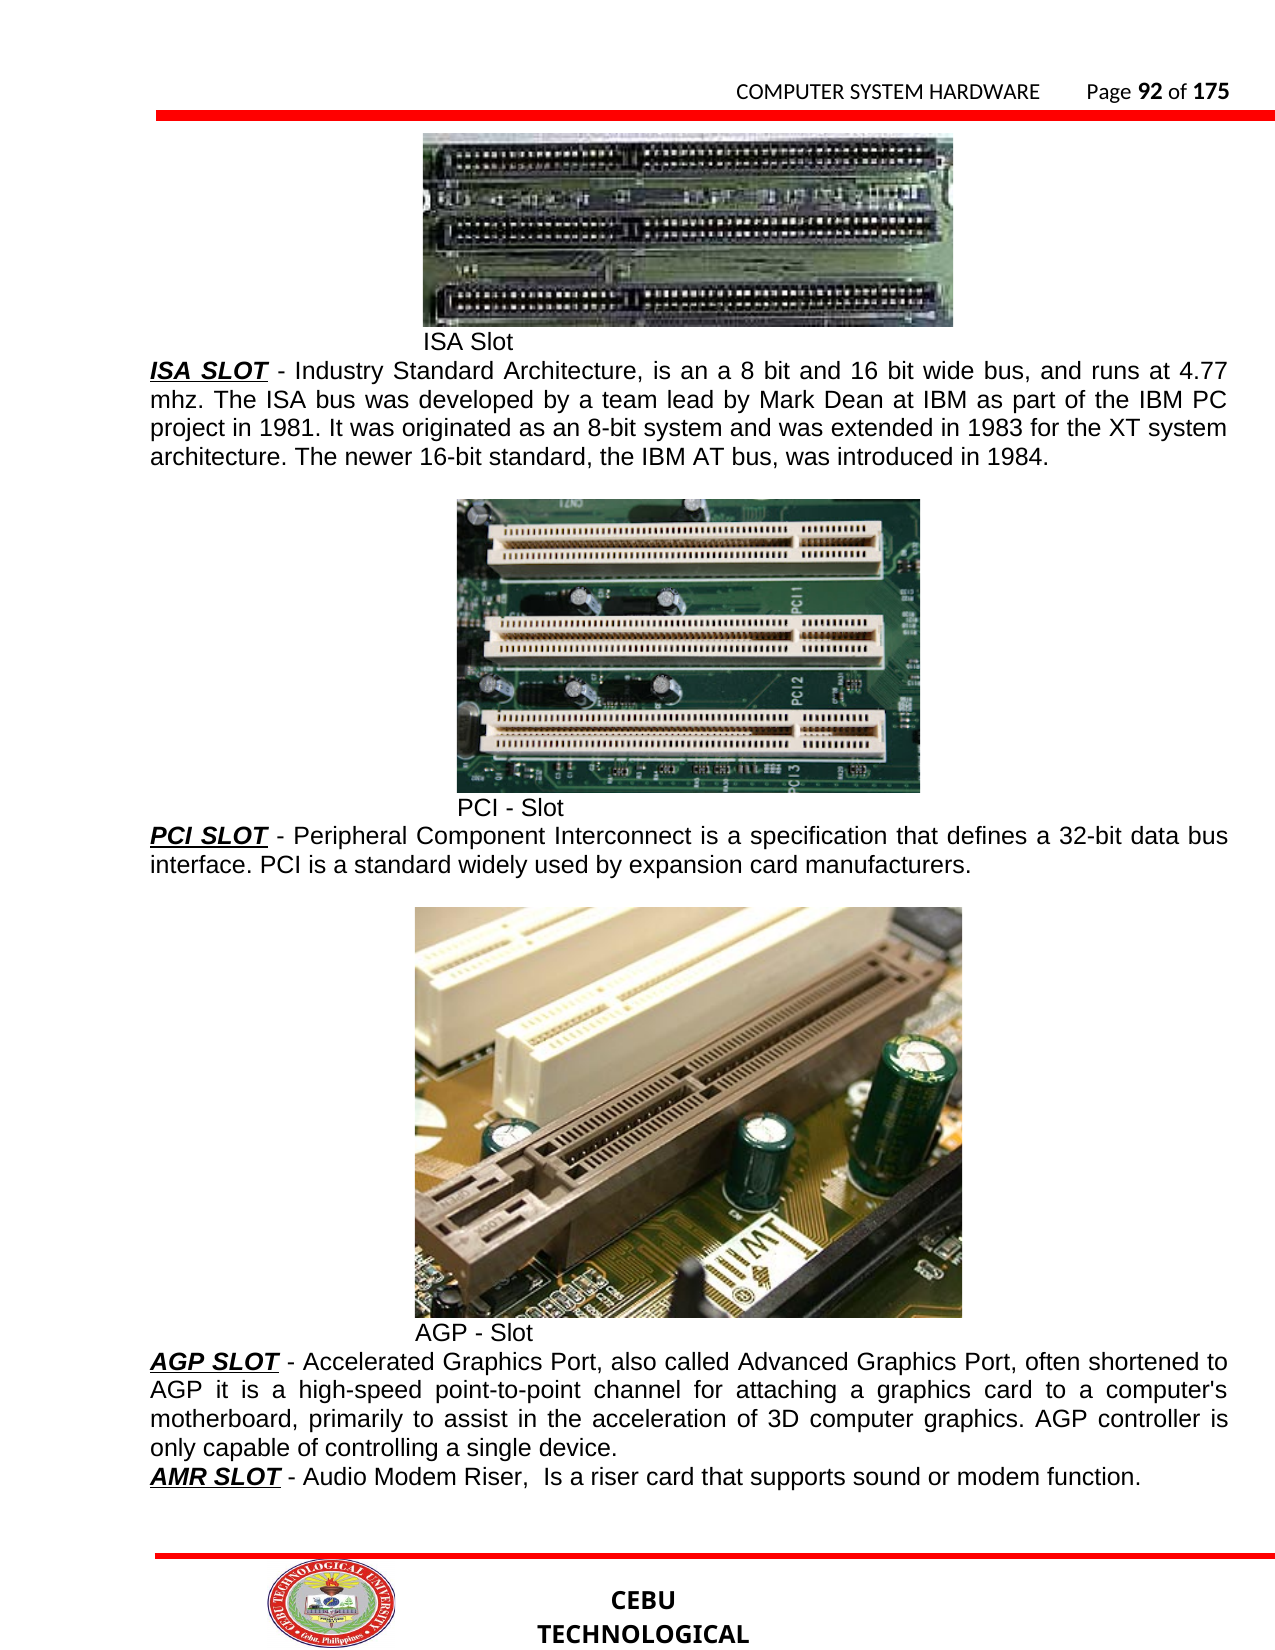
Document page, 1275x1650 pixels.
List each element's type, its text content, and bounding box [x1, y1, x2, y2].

text AGP SLOT - Accelerated Graphics Port, also called Advanced Graphics Port, often shortened to AGP it is a high-speed point-to-point channel for attaching a graphics card to a computer's motherboard, primarily to assist in the acceleration of 3D computer graphics. AGP controller is only capable of controlling a single device. [150, 1347, 1230, 1462]
picture [267, 1559, 396, 1648]
picture [414, 907, 963, 1318]
picture [456, 499, 921, 793]
text AMR SLOT - Audio Modem Riser, Is a riser card that supports sound or modem function. [150, 1462, 1230, 1490]
table_cell ISA Slot [423, 327, 957, 356]
table_cell PCI - Slot [457, 793, 923, 821]
text PCI SLOT - Peripheral Component Interconnect is a specification that defines a 32-bit data bus interface. PCI is a standard widely used by expansion card manufacturers. [150, 821, 1230, 879]
table_cell AGP - Slot [415, 1318, 965, 1347]
text ISA SLOT - Industry Standard Architecture, is an a 8 bit and 16 bit wide bus, and runs at 4.77 mhz. The ISA bus was developed by a team lead by Mark Dean at IBM as part of the IBM PC project in 1981. It was originated as an 8-bit system and was extended in 1983 for the XT system architecture. The newer 16-bit standard, the IBM AT bus, was introduced in 1984. [150, 356, 1230, 471]
picture [422, 133, 954, 327]
